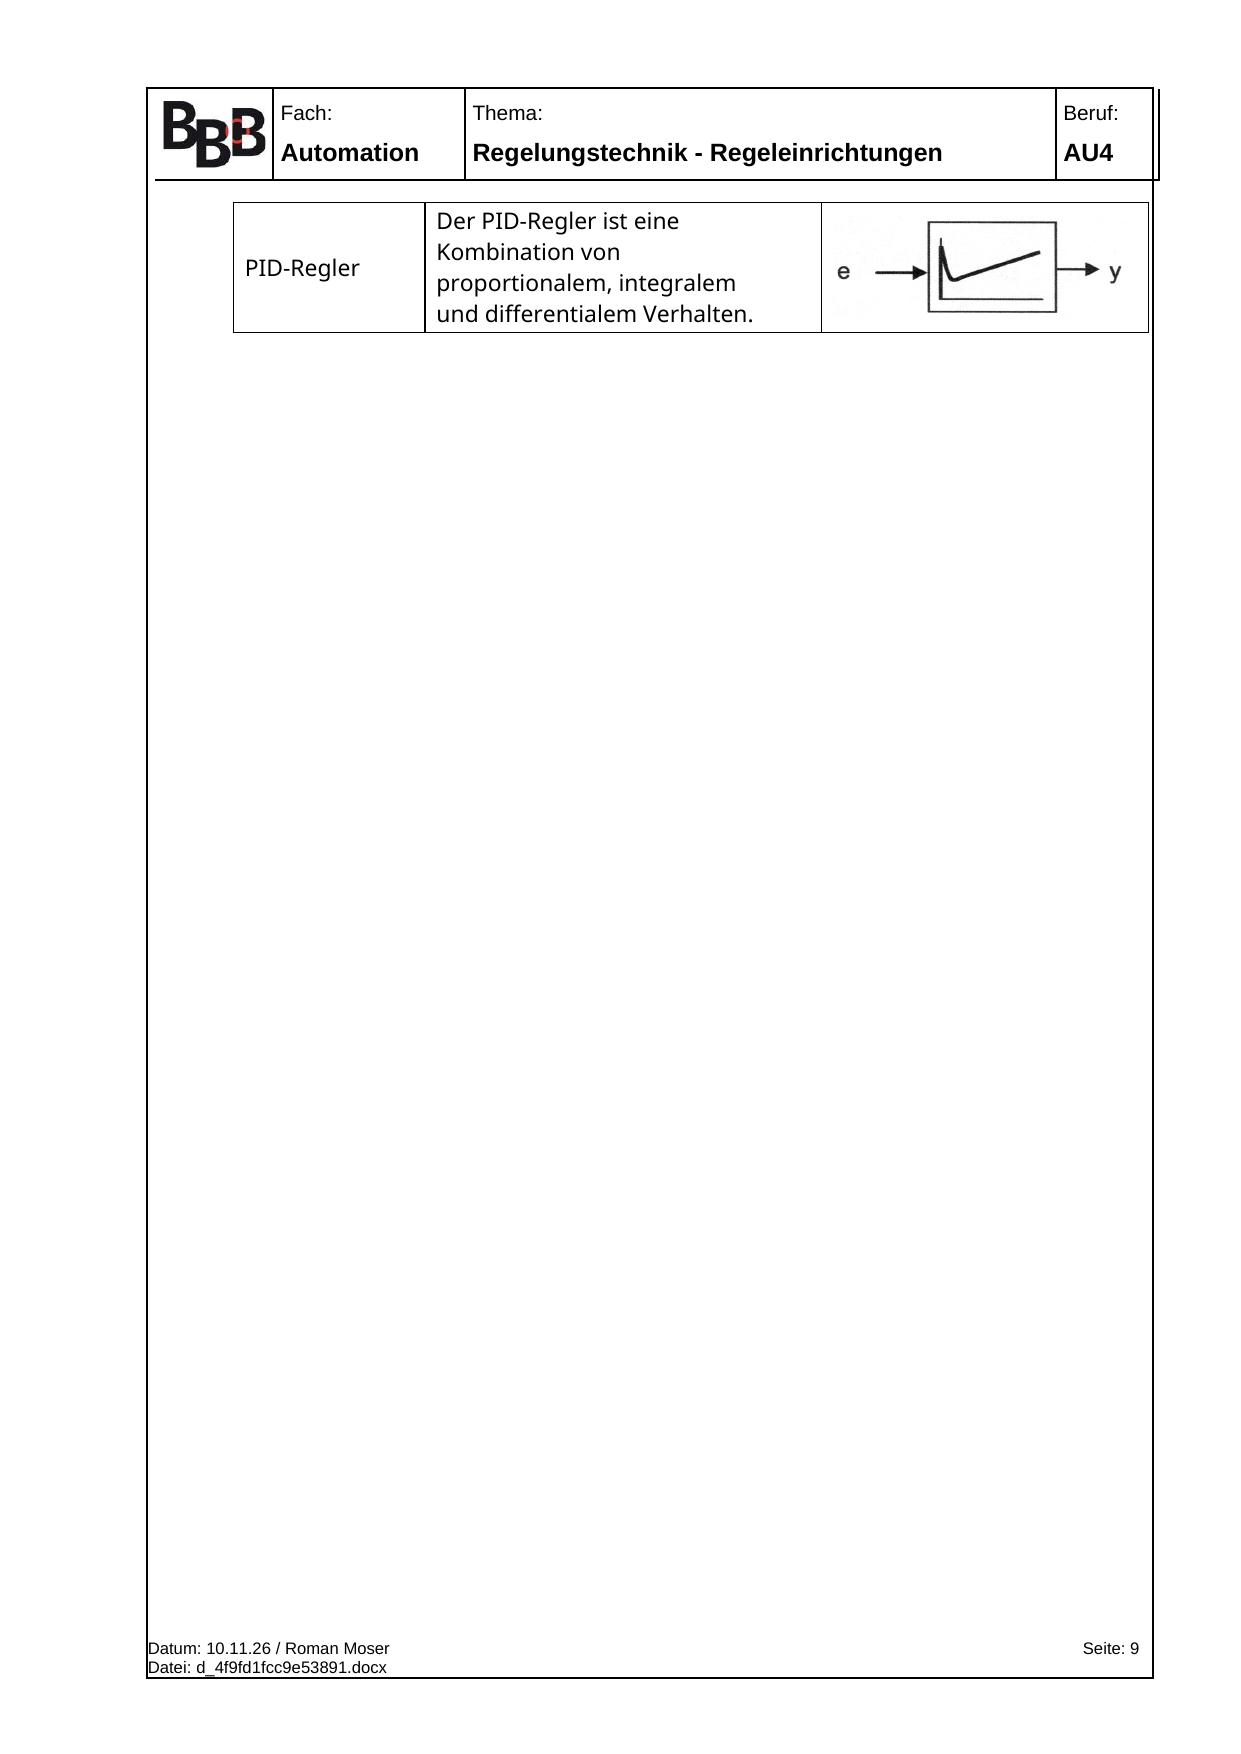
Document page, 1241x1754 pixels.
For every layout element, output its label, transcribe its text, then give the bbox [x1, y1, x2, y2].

picture [832, 216, 1127, 318]
picture [162, 101, 266, 169]
table_cell Der PID-Regler ist eine Kombination von proportionalem, integralem und differentialem Verhalten. [426, 203, 821, 332]
table_cell PID-Regler [234, 203, 424, 332]
table_cell [822, 203, 1148, 332]
